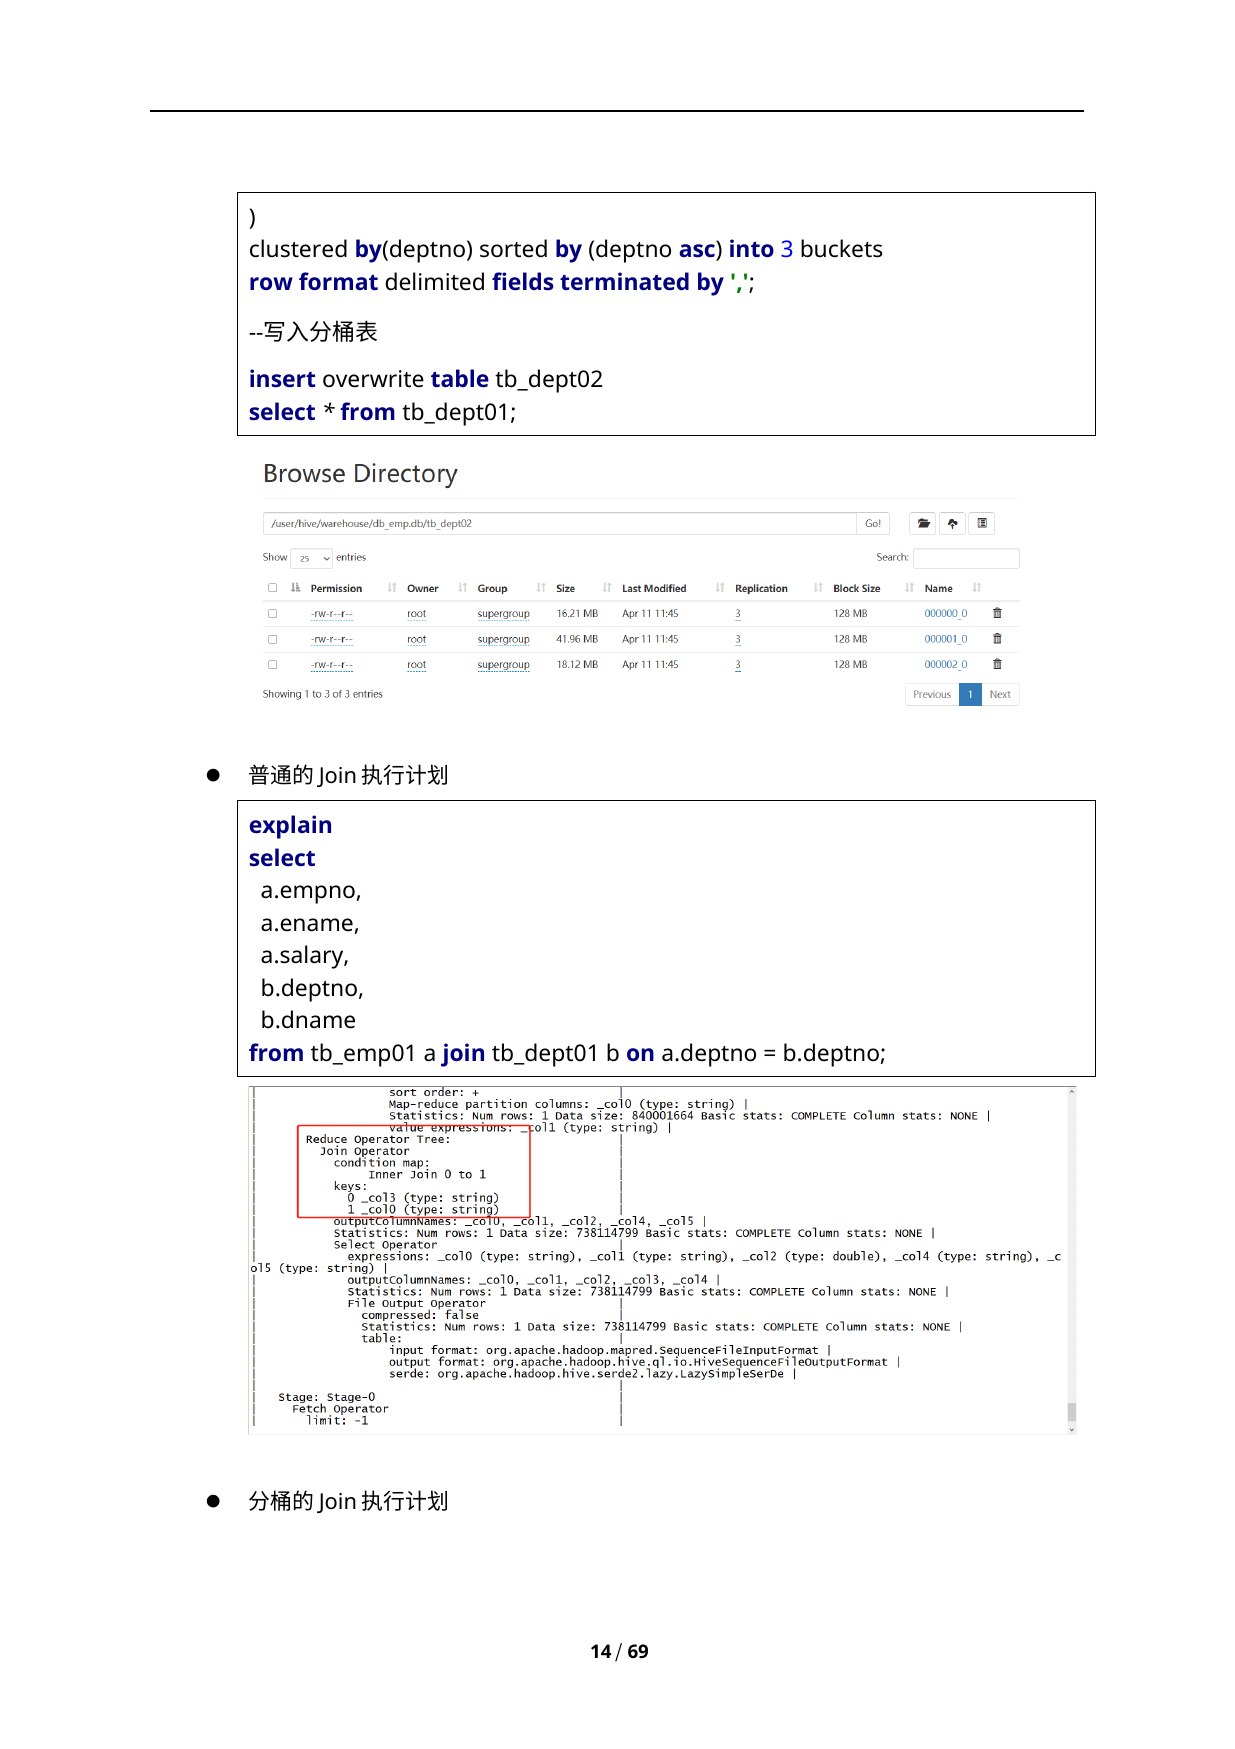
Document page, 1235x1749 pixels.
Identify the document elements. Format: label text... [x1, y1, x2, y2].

table_header explain select a.empno, a.ename, a.salary, b.deptno, b.dname from tb_emp01 a join tb_dept01 b on a.deptno = b.deptno; [238, 801, 1095, 1076]
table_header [238, 193, 1095, 435]
picture [248, 1086, 1077, 1435]
picture [248, 445, 1068, 710]
list 普通的Join执行计划 [205, 758, 1084, 790]
list 分桶的Join执行计划 [205, 1484, 1084, 1516]
